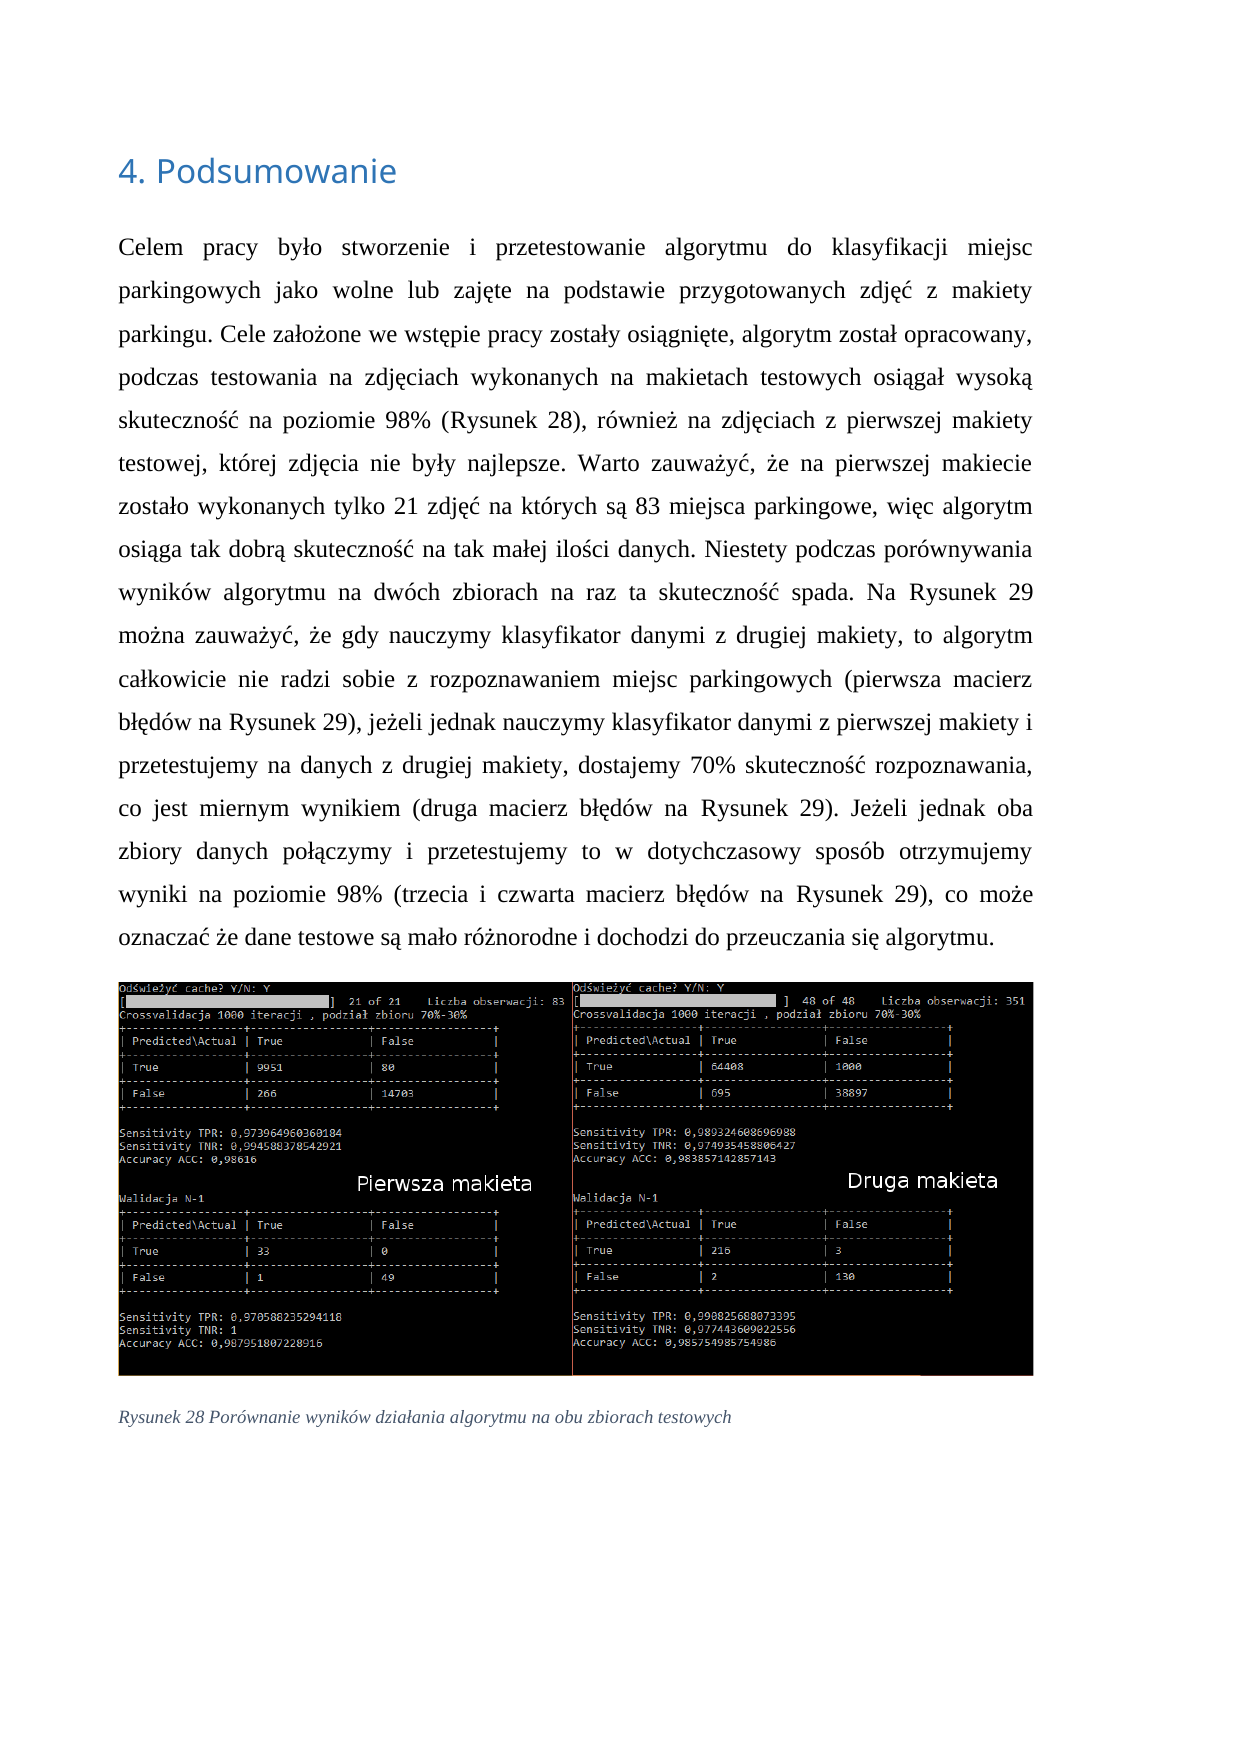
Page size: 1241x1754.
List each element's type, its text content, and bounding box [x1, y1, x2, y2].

subtitle Podsumowanie [118, 148, 1033, 193]
picture [118, 982, 1034, 1376]
text Celem pracy było stworzenie i przetestowanie algorytmu do klasyfikacji miejsc parkingowych jako wolne lub zajęte na podstawie przygotowanych zdjęć z makiety parkingu. Cele założone we wstępie pracy zostały osiągnięte, algorytm został opracowany, podczas testowania na zdjęciach wykonanych na makietach testowych osiągał wysoką skuteczność na poziomie 98% (Rysunek 24), również na zdjęciach z pierwszej makiety testowej, której zdjęcia nie były najlepsze. Warto zauważyć, że na pierwszej makiecie zostało wykonanych tylko 21 zdjęć na których są 83 miejsca parkingowe, więc algorytm osiąga tak dobrą skuteczność na tak małej ilości danych. Niestety podczas porównywania wyników algorytmu na dwóch zbiorach na raz ta skuteczność spada. Na Rysunku 25 można zauważyć, że gdy nauczymy klasyfikator danymi z drugiej makiety, to algorytm całkowicie nie radzi sobie z rozpoznawaniem miejsc parkingowych (pierwsza macierz błędów na Rysunek 25), jeżeli jednak nauczymy klasyfikator danymi z pierwszej makiety i przetestujemy na danych z drugiej makiety, dostajemy 70% skuteczność rozpoznawania, co jest miernym wynikiem (druga macierz błędów na Rysunek 25). Jeżeli jednak oba zbiory danych połączymy i przetestujemy to w dotychczasowy sposób otrzymujemy wyniki na poziomie 98% (trzecia i czwarta macierz błędów na Rysunek 25), co może oznaczać że dane testowe są mało różnorodne i dochodzi do przeuczania się algorytmu. [118, 232, 1033, 951]
